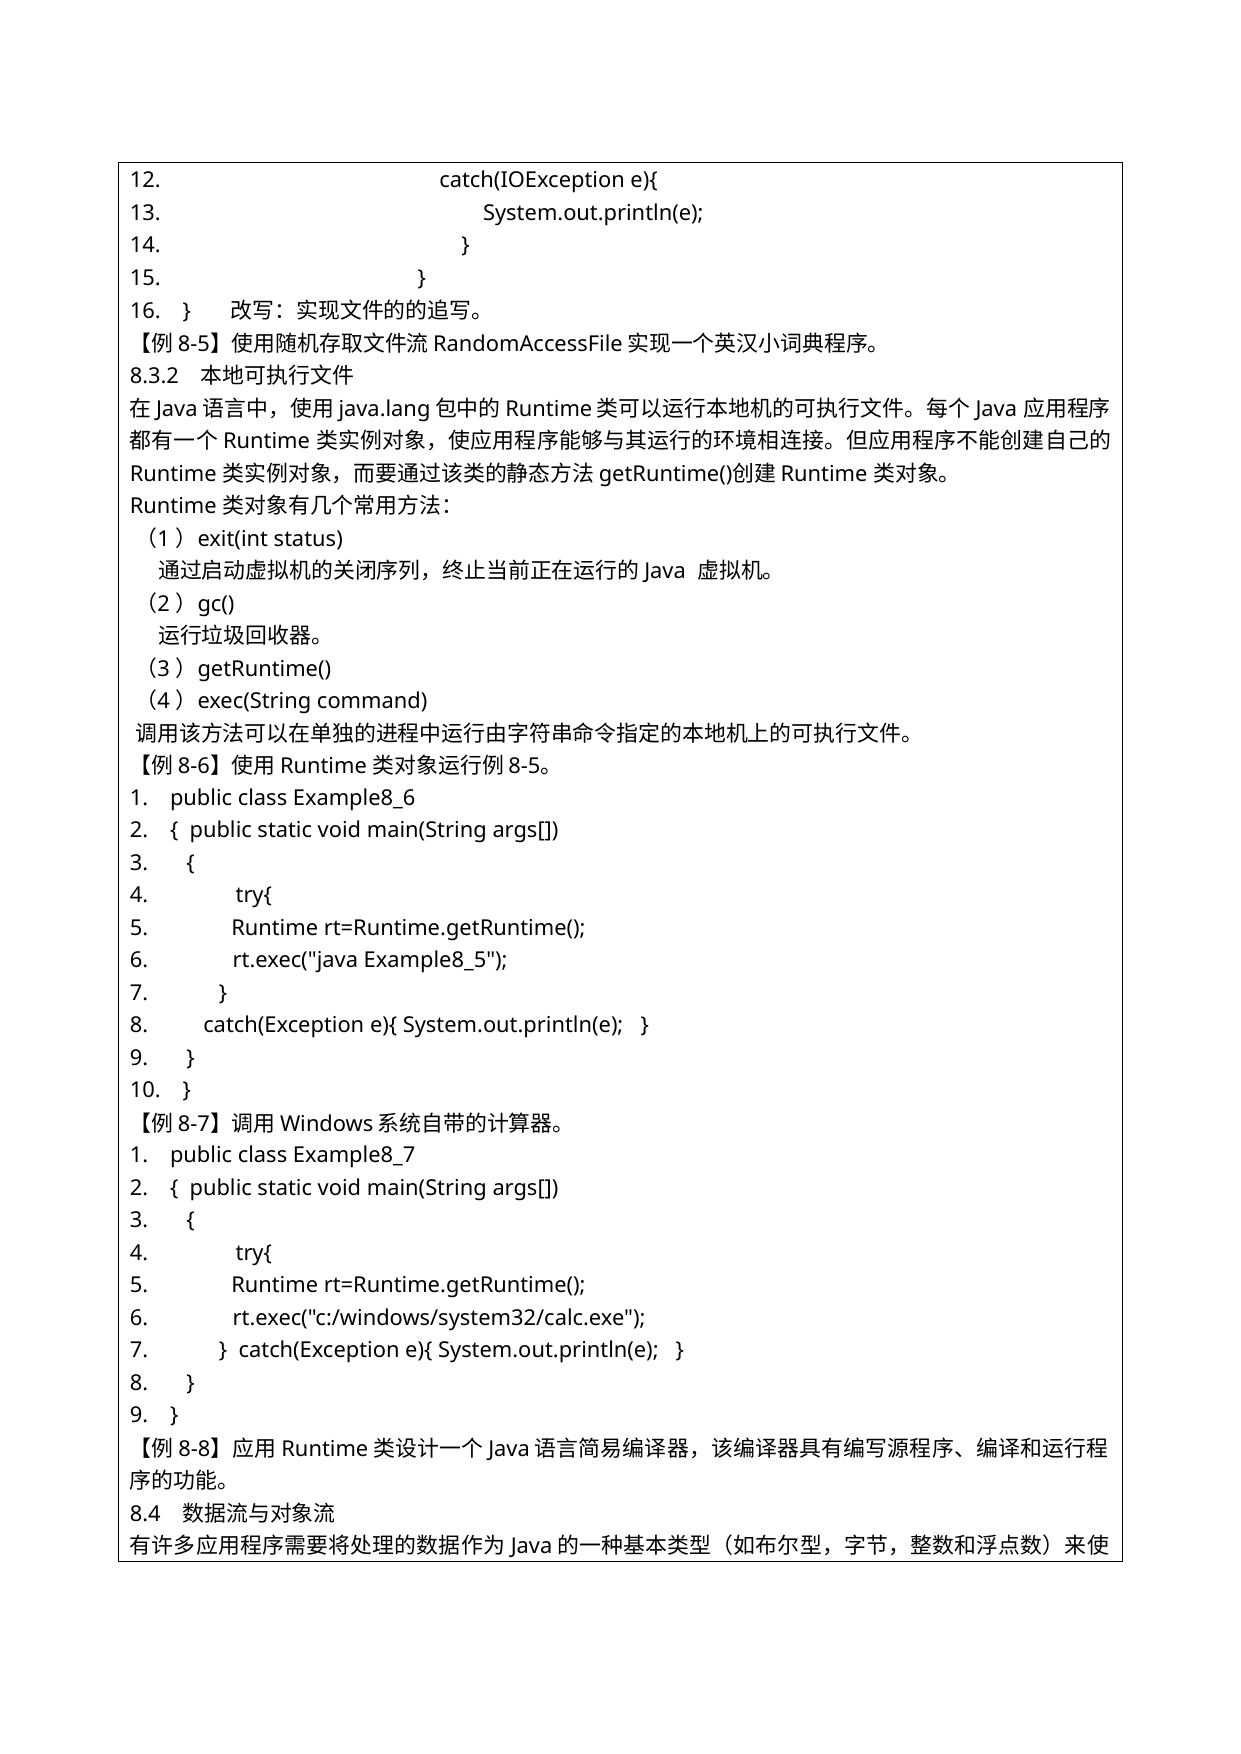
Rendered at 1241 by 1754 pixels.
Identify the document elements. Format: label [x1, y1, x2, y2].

table_cell [119, 163, 1122, 1561]
